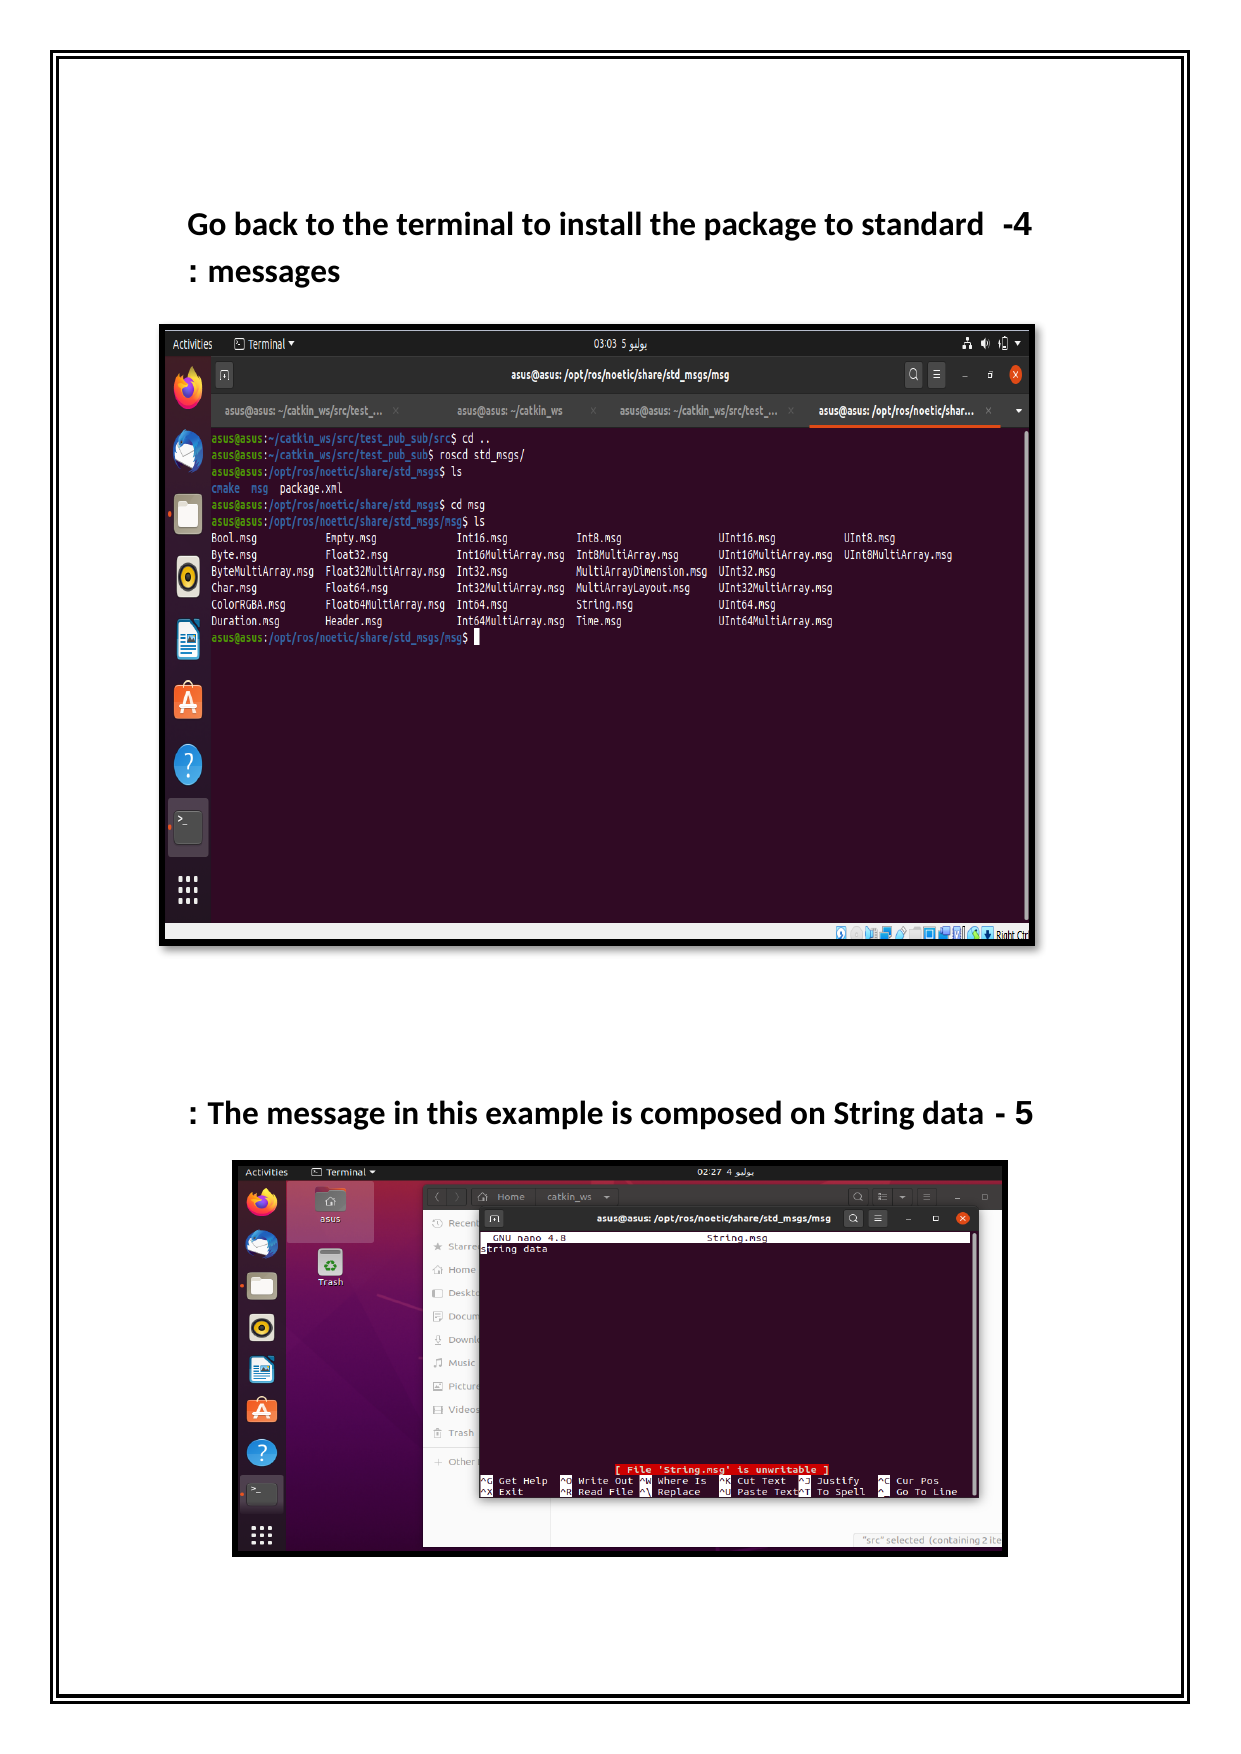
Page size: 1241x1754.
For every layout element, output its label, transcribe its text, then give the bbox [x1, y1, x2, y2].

text 4- Go back to the terminal to install the package to standard messages : [187, 203, 1053, 291]
picture [165, 330, 1029, 939]
picture [238, 1166, 1002, 1551]
text 5 - The message in this example is composed on String data : [187, 1092, 1053, 1133]
